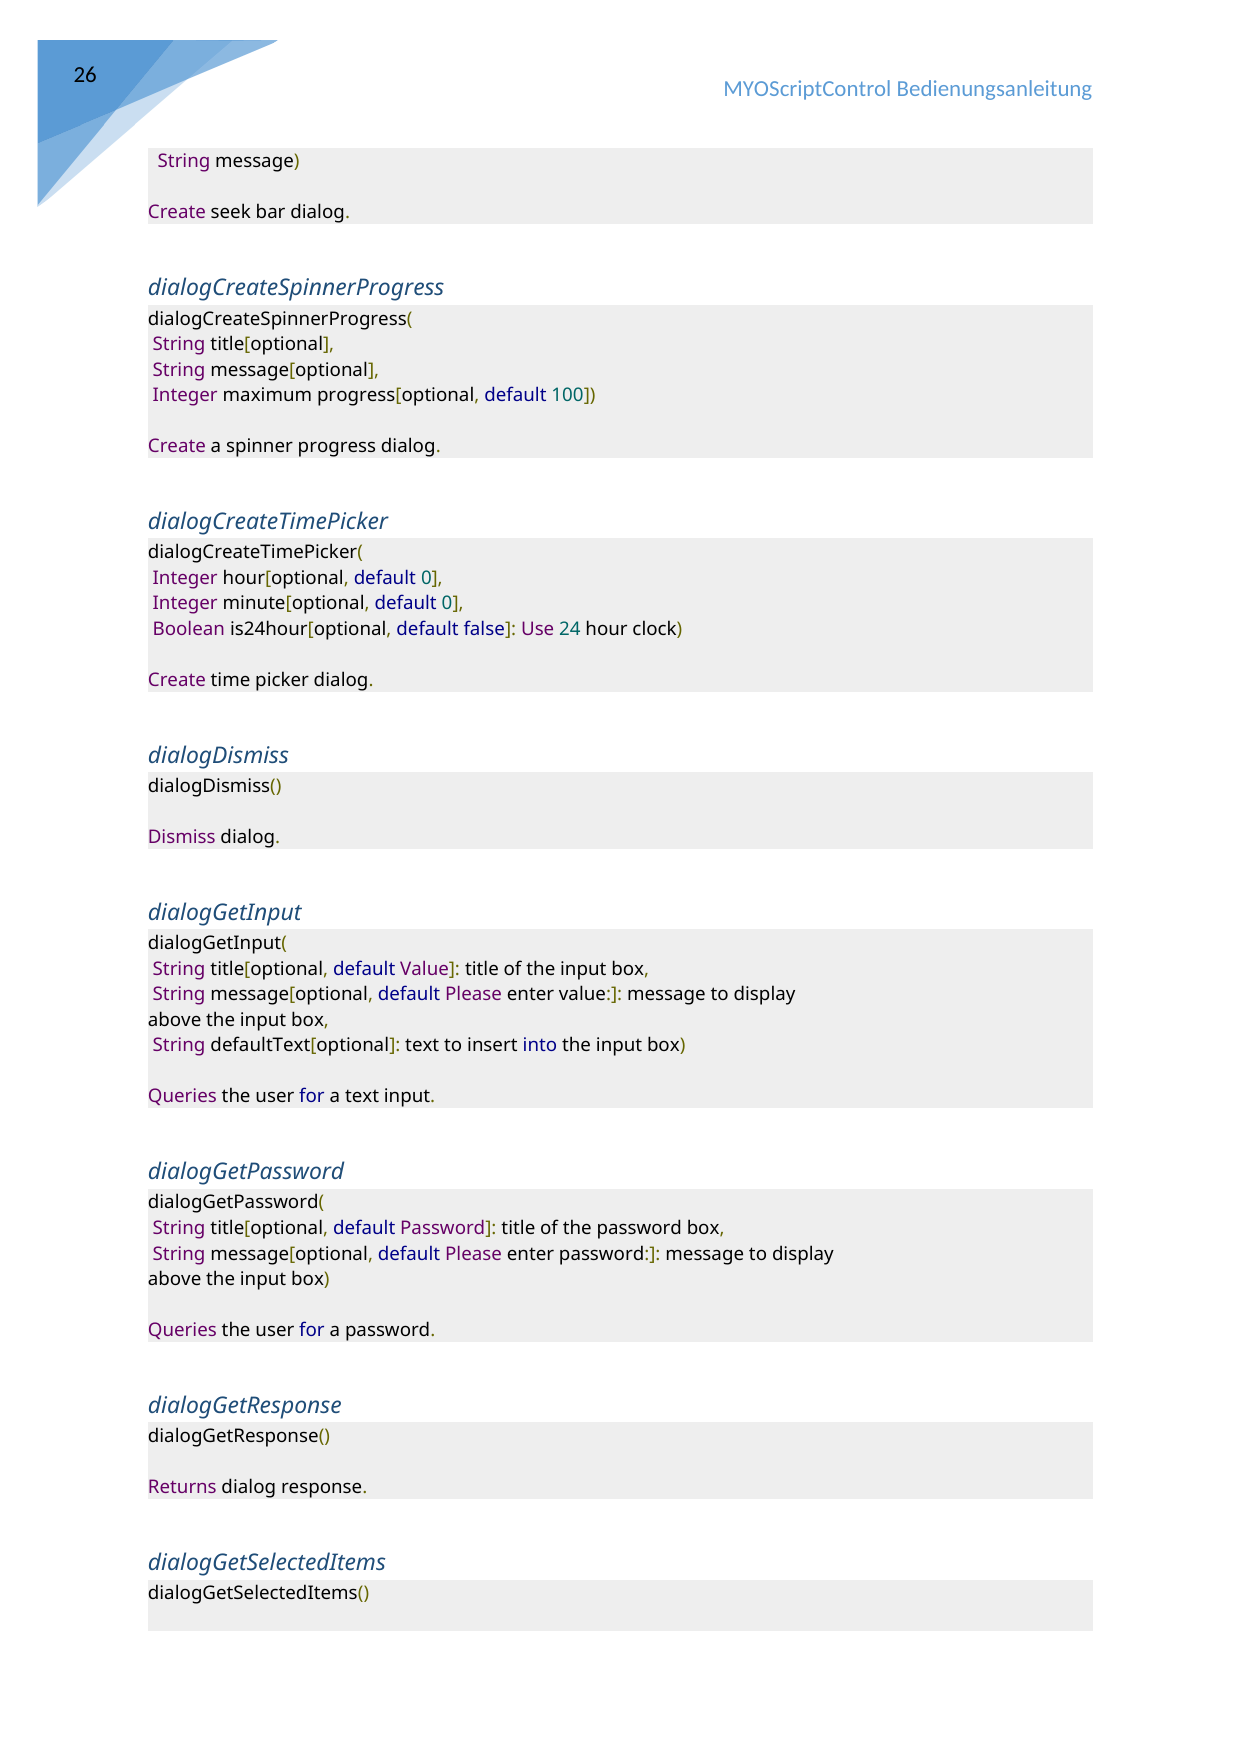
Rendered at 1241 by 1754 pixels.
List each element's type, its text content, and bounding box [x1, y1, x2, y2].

subtitle dialogDismiss [148, 738, 1093, 770]
text dialogGetInput( String title[optional, default Value]: title of the input box, String message[optional, default Please enter value:]: message to display above the input box, String defaultText[optional]: text to insert into the input box) Queries the user for a text input. [148, 929, 1093, 1108]
subtitle dialogGetInput [148, 896, 1093, 927]
text dialogCreateSpinnerProgress( String title[optional], String message[optional], Integer maximum progress[optional, default 100]) Create a spinner progress dialog. [148, 305, 1093, 458]
subtitle dialogGetResponse [148, 1389, 1093, 1420]
text dialogGetPassword( String title[optional, default Password]: title of the password box, String message[optional, default Please enter password:]: message to display above the input box) Queries the user for a password. [148, 1189, 1093, 1342]
text dialogDismiss() Dismiss dialog. [148, 772, 1093, 849]
text dialogCreateTimePicker( Integer hour[optional, default 0], Integer minute[optional, default 0], Boolean is24hour[optional, default false]: Use 24 hour clock) Create time picker dialog. [148, 538, 1093, 692]
subtitle dialogGetSelectedItems [148, 1546, 1093, 1577]
subtitle dialogCreateSpinnerProgress [148, 271, 1093, 302]
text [148, 148, 1093, 224]
subtitle dialogGetPassword [148, 1155, 1093, 1186]
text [148, 1580, 1093, 1631]
subtitle dialogCreateTimePicker [148, 505, 1093, 536]
text dialogGetResponse() Returns dialog response. [148, 1422, 1093, 1499]
picture [37, 40, 279, 209]
